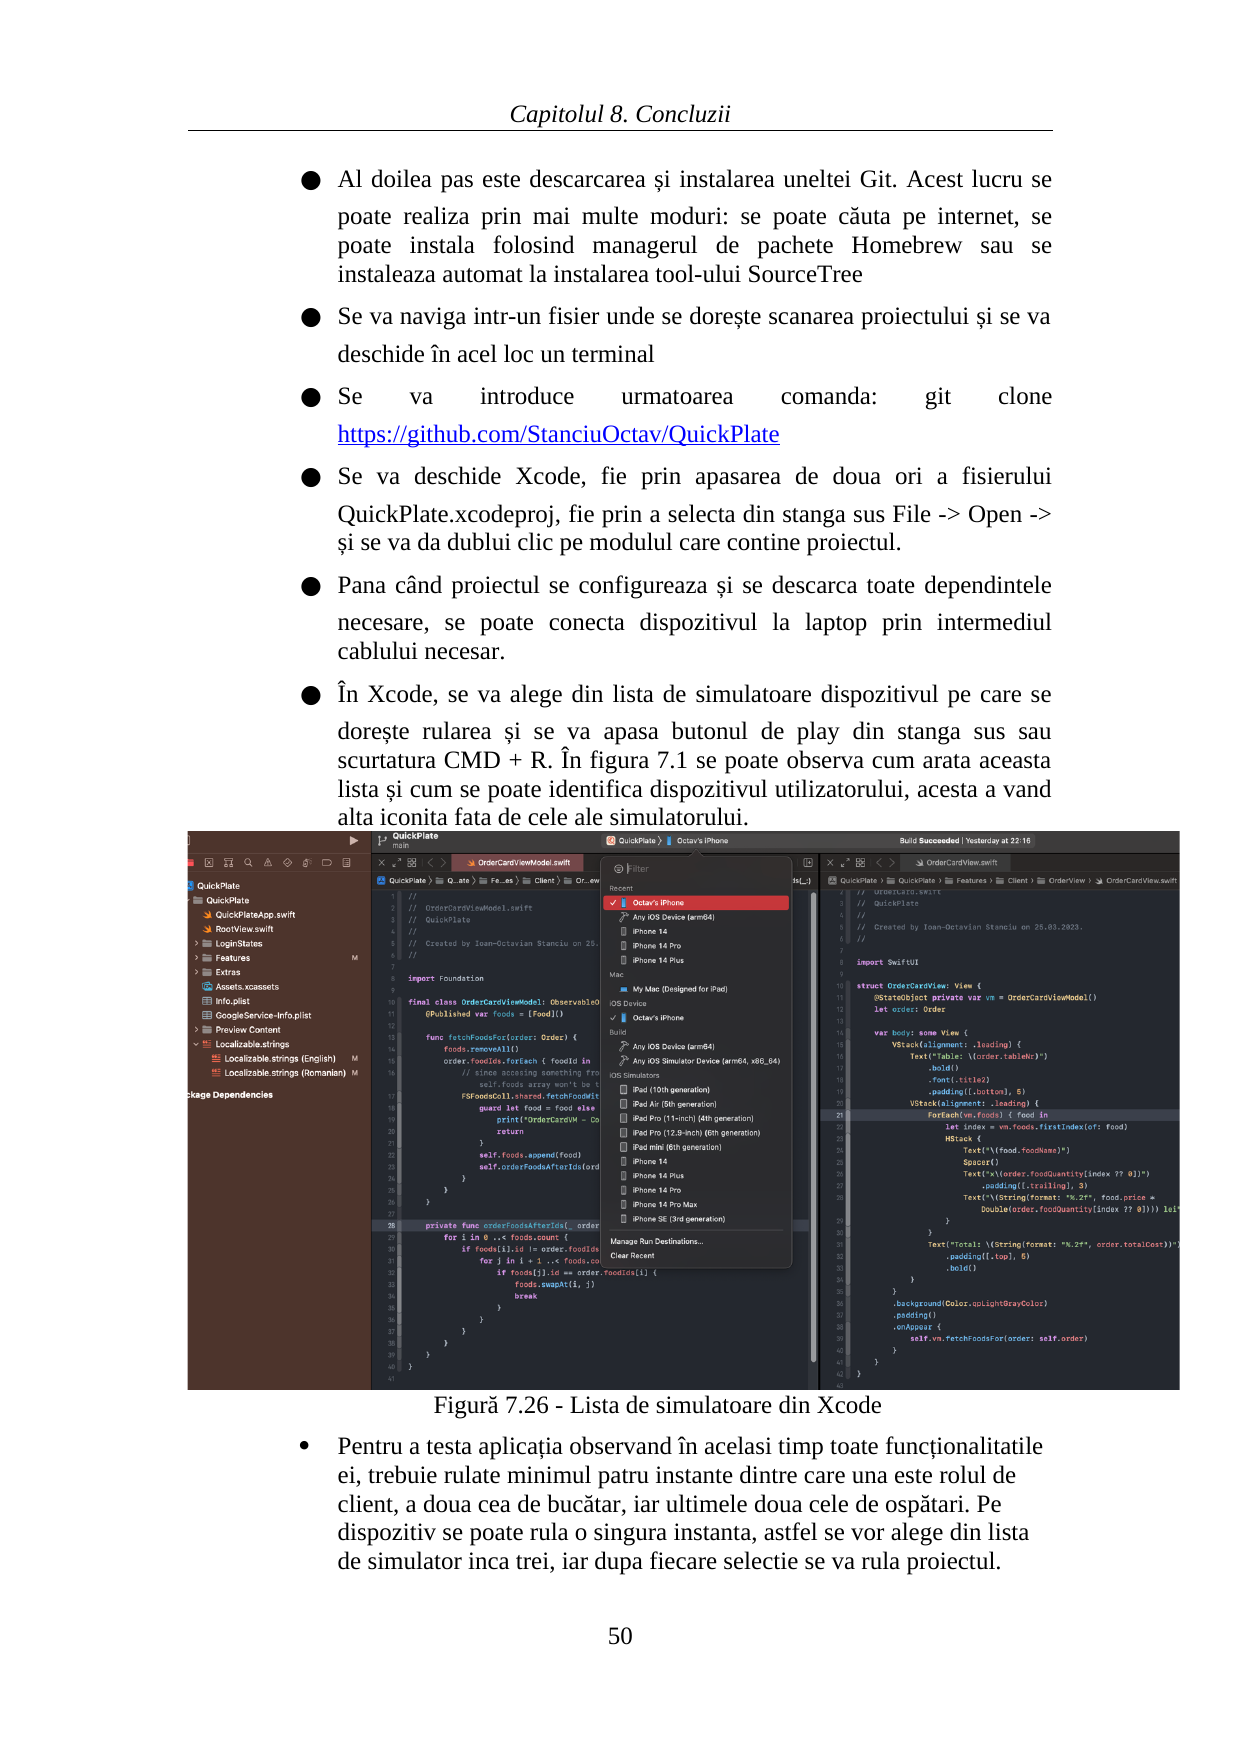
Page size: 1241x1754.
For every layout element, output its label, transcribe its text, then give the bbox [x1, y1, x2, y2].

list Pana când proiectul se configureaza și se descarca toate dependintele necesare, se poate conecta dispozitivul la laptop prin intermediul cablului necesar. [300, 556, 1053, 665]
list Al doilea pas este descarcarea și instalarea uneltei Git. Acest lucru se poate realiza prin mai multe moduri: se poate căuta pe internet, se poate instala folosind managerul de pachete Homebrew sau se instaleaza automat la instalarea tool-ului SourceTree [300, 150, 1053, 287]
list În Xcode, se va alege din lista de simulatoare dispozitivul pe care se dorește rularea și se va apasa butonul de play din stanga sus sau scurtatura CMD + R. În figura 7.1 se poate observa cum arata aceasta lista și cum se poate identifica dispozitivul utilizatorului, acesta a vand alta iconita fata de cele ale simulatorului. [300, 665, 1053, 831]
list Se va naviga intr-un fisier unde se dorește scanarea proiectului și se va deschide în acel loc un terminal [300, 287, 1053, 367]
picture [187, 831, 1180, 1390]
list Pentru a testa aplicația observand în acelasi timp toate funcționalitatile ei, trebuie rulate minimul patru instante dintre care una este rolul de client, a doua cea de bucătar, iar ultimele doua cele de ospătari. Pe dispozitiv se poate rula o singura instanta, astfel se vor alege din lista de simulator inca trei, iar dupa fiecare selectie se va rula proiectul. [300, 1431, 1053, 1575]
list Se va introduce urmatoarea comanda: git clone https://github.com/StanciuOctav/QuickPlate [300, 367, 1053, 447]
list Se va deschide Xcode, fie prin apasarea de doua ori a fisierului QuickPlate.xcodeproj, fie prin a selecta din stanga sus File -> Open -> și se va da dublui clic pe modulul care contine proiectul. [300, 447, 1053, 556]
